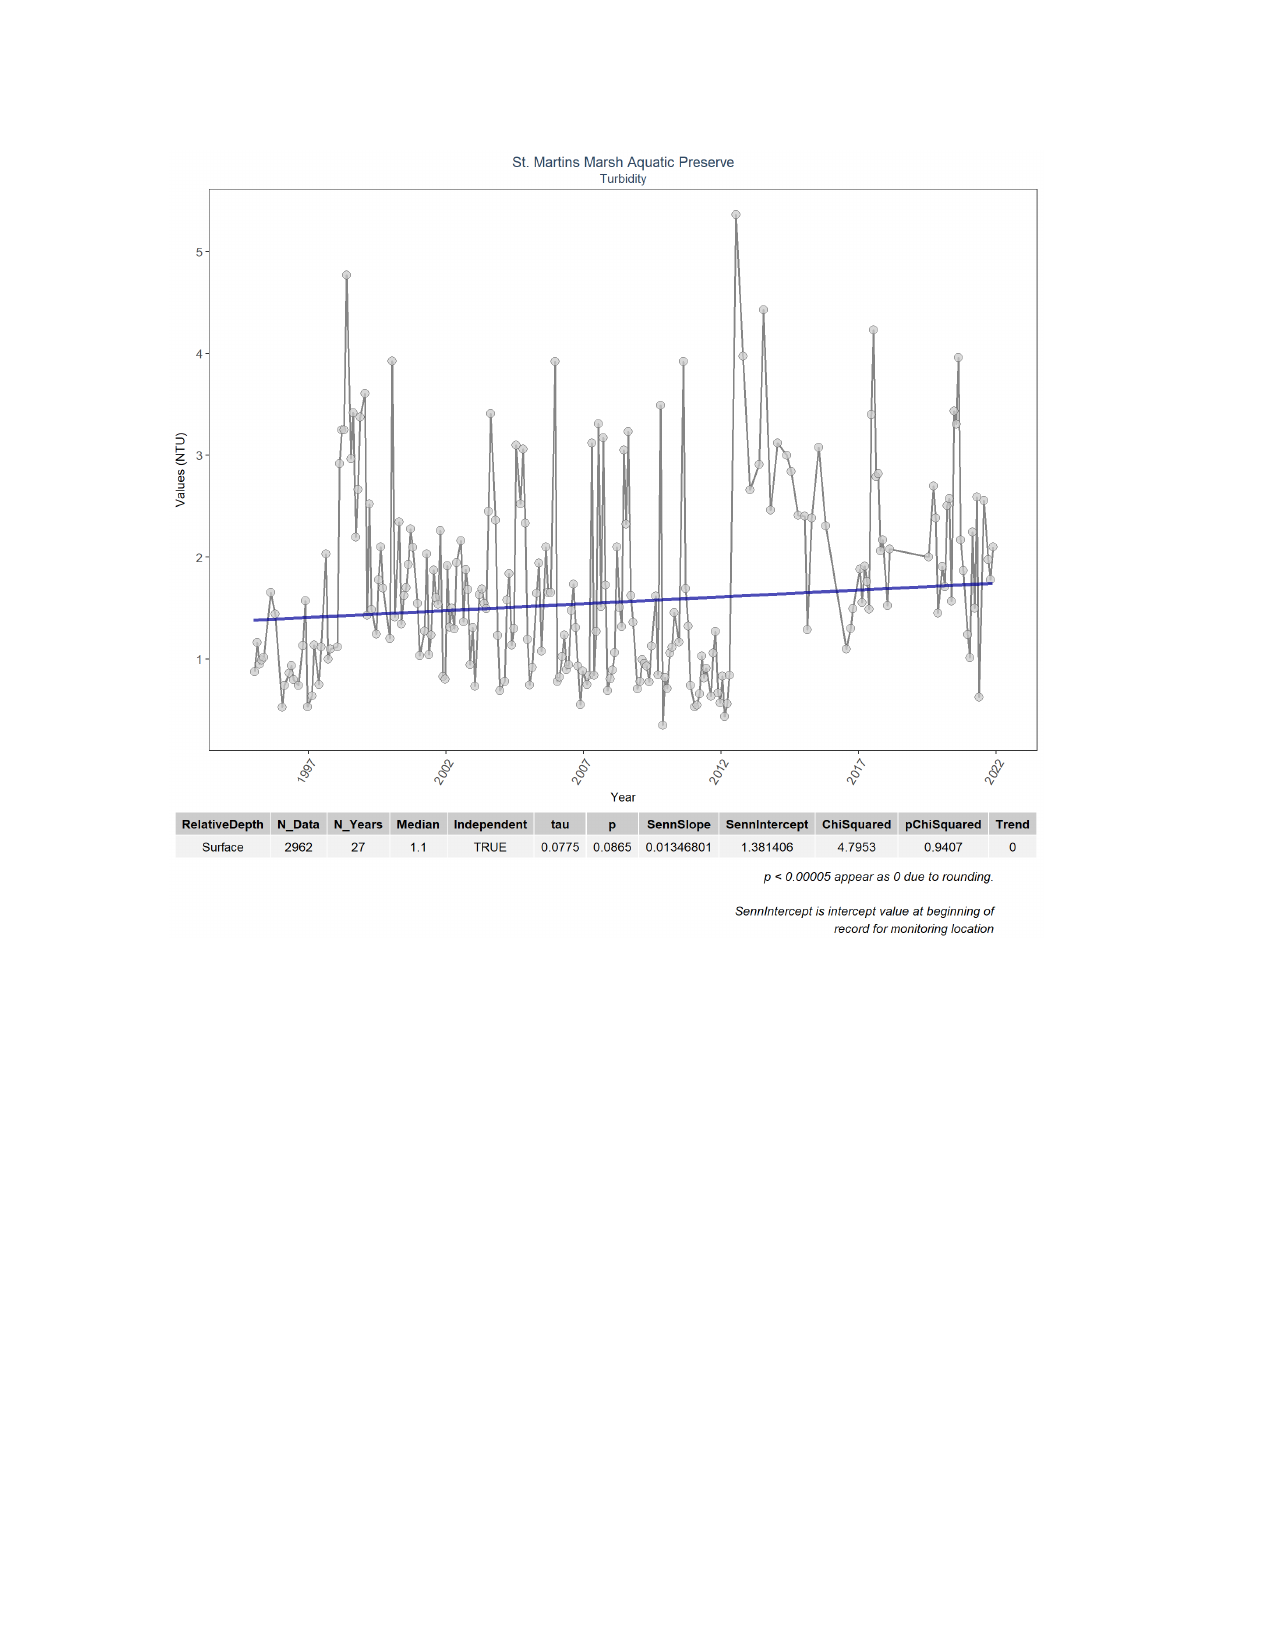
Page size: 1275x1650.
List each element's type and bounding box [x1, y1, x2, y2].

picture [168, 150, 1044, 938]
